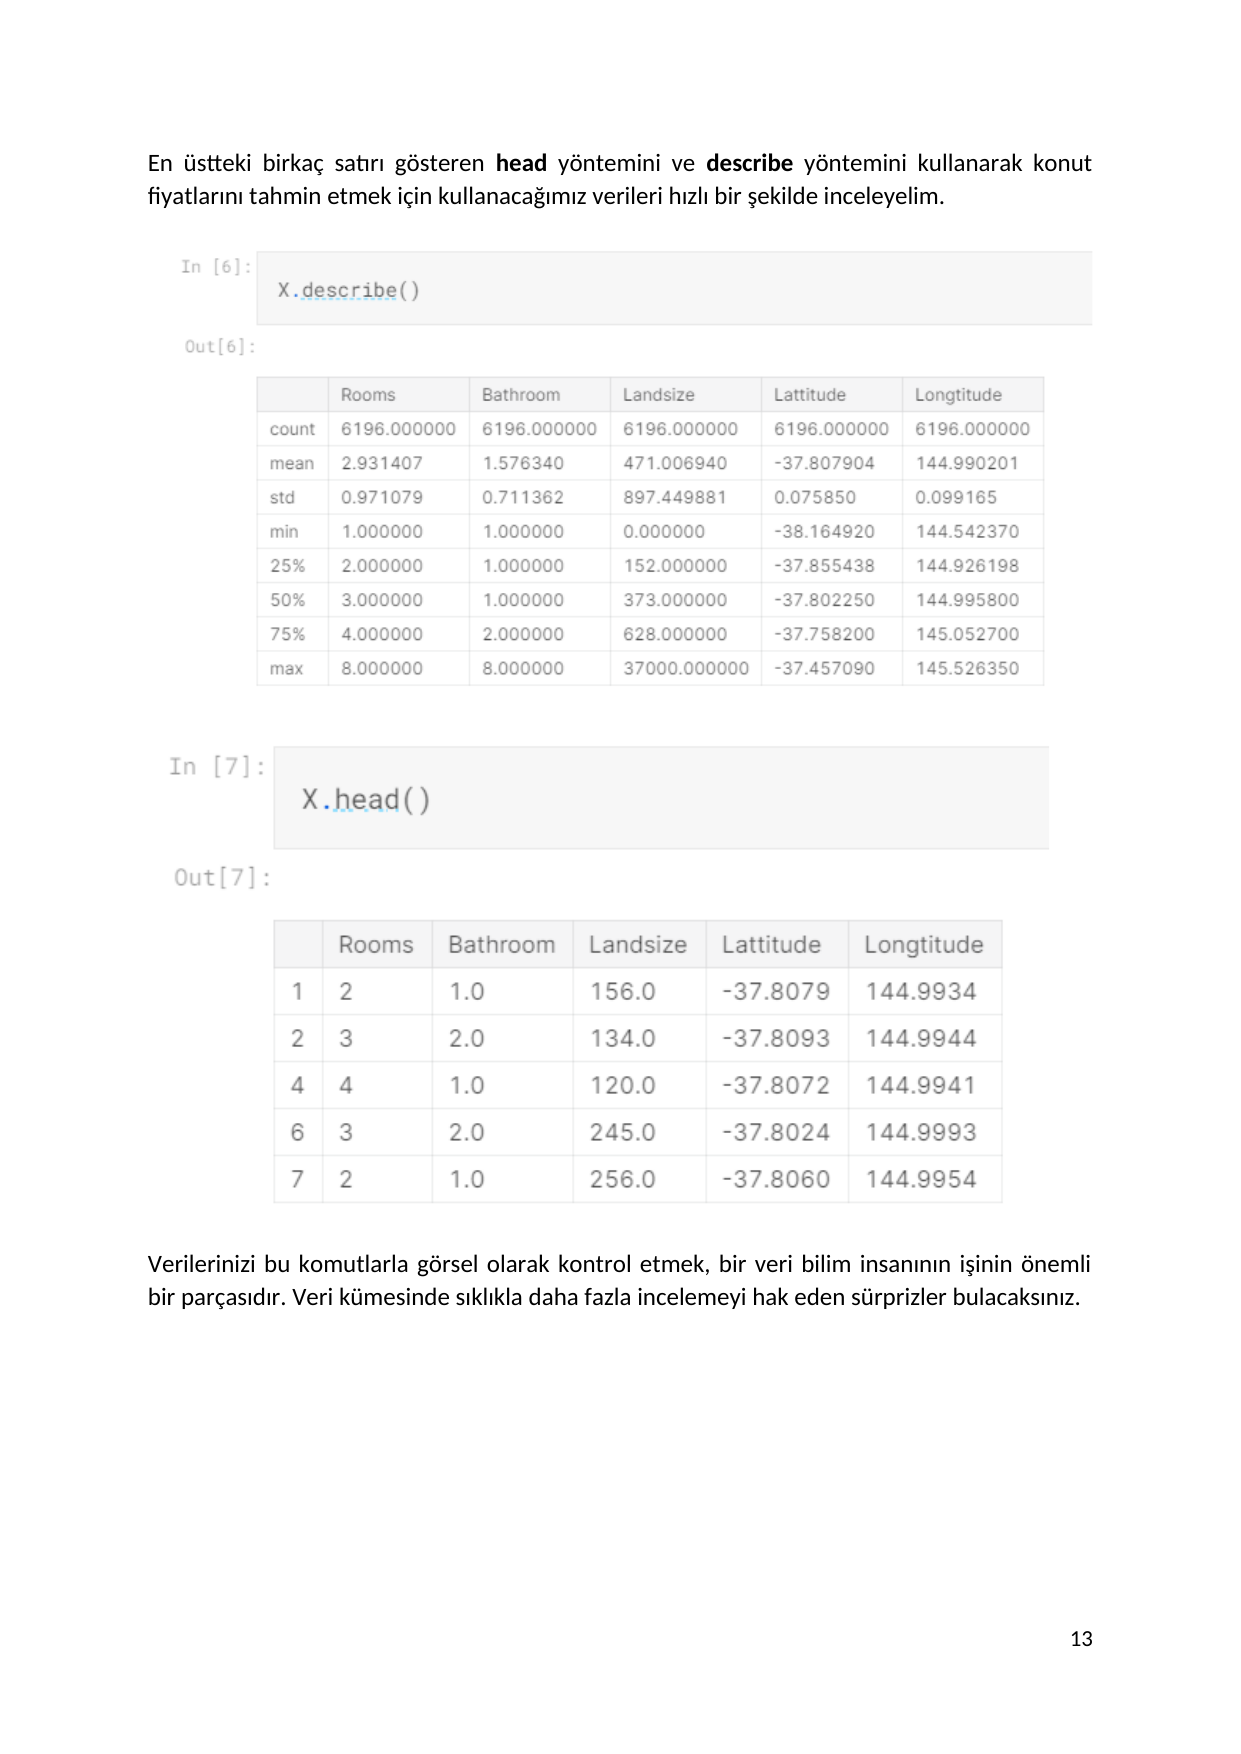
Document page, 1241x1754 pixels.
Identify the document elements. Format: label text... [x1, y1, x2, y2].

text En üstteki birkaç satırı gösteren head yöntemini ve describe yöntemini kullanarak konut fiyatlarını tahmin etmek için kullanacağımız verileri hızlı bir şekilde inceleyelim. [148, 148, 1093, 211]
picture [147, 230, 1093, 716]
picture [147, 734, 1050, 1230]
text Verilerinizi bu komutlarla görsel olarak kontrol etmek, bir veri bilim insanının işinin önemli bir parçasıdır. Veri kümesinde sıklıkla daha fazla incelemeyi hak eden sürprizler bulacaksınız. [148, 1248, 1093, 1312]
